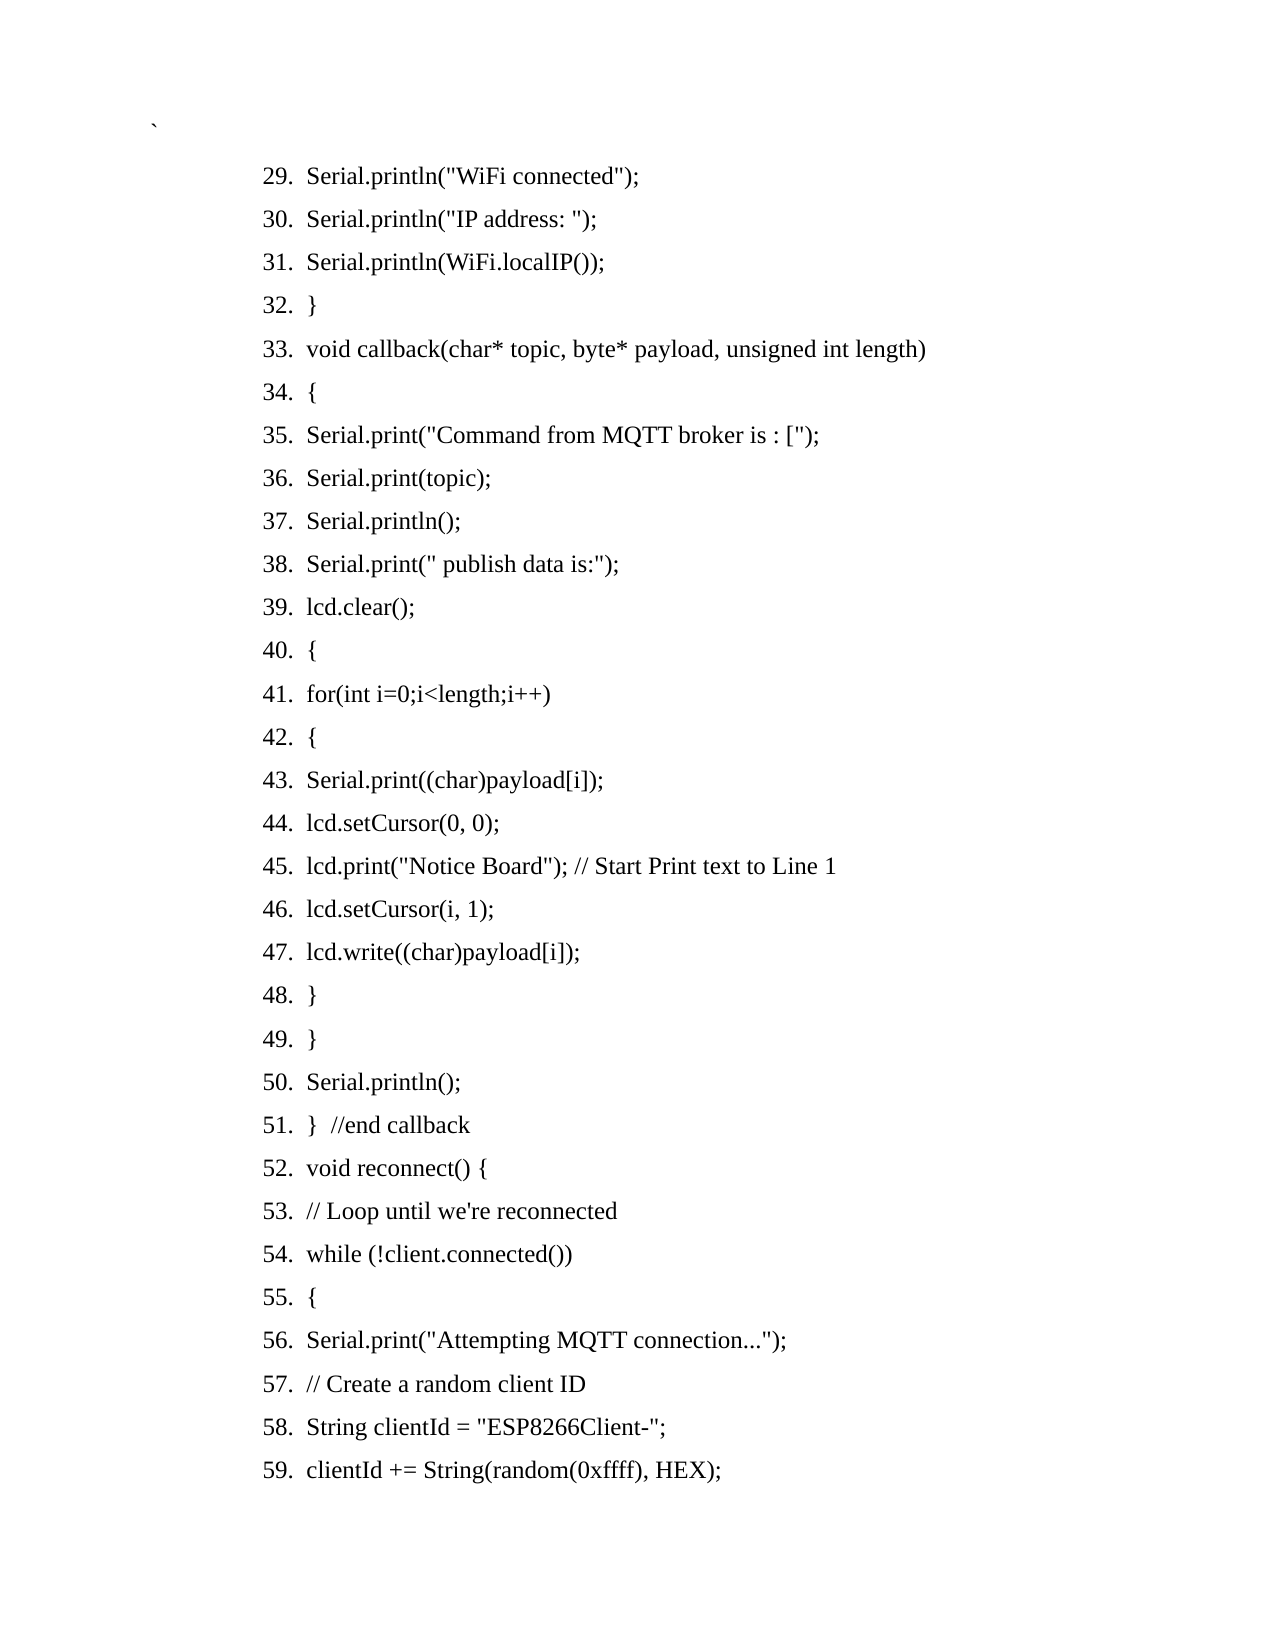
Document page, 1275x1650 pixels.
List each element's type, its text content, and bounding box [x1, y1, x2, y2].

list } [262, 291, 1125, 319]
list Serial.println(); [262, 1067, 1125, 1096]
list { [262, 377, 1125, 406]
list Serial.println("IP address: "); [262, 204, 1125, 233]
list } [262, 1024, 1125, 1052]
list Serial.println(WiFi.localIP()); [262, 247, 1125, 276]
list Serial.println(); [262, 506, 1125, 535]
list lcd.write((char)payload[i]); [262, 937, 1125, 966]
list Serial.print((char)payload[i]); [262, 765, 1125, 794]
list { [262, 722, 1125, 751]
list String clientId = "ESP8266Client-"; [262, 1412, 1125, 1441]
list // Create a random client ID [262, 1369, 1125, 1397]
list void callback(char* topic, byte* payload, unsigned int length) [262, 334, 1125, 362]
list Serial.print("Command from MQTT broker is : ["); [262, 420, 1125, 449]
list } //end callback [262, 1110, 1125, 1139]
list lcd.clear(); [262, 592, 1125, 621]
list lcd.setCursor(i, 1); [262, 894, 1125, 923]
list lcd.print("Notice Board"); // Start Print text to Line 1 [262, 851, 1125, 880]
list } [262, 981, 1125, 1009]
list clientId += String(random(0xffff), HEX); [262, 1455, 1125, 1484]
list { [262, 636, 1125, 664]
list // Loop until we're reconnected [262, 1196, 1125, 1225]
list { [262, 1282, 1125, 1311]
list Serial.print(" publish data is:"); [262, 549, 1125, 578]
list for(int i=0;i<length;i++) [262, 679, 1125, 707]
list lcd.setCursor(0, 0); [262, 808, 1125, 837]
list Serial.print(topic); [262, 463, 1125, 492]
list Serial.print("Attempting MQTT connection..."); [262, 1326, 1125, 1354]
list while (!client.connected()) [262, 1239, 1125, 1268]
list void reconnect() { [262, 1153, 1125, 1182]
list Serial.println("WiFi connected"); [262, 161, 1125, 190]
